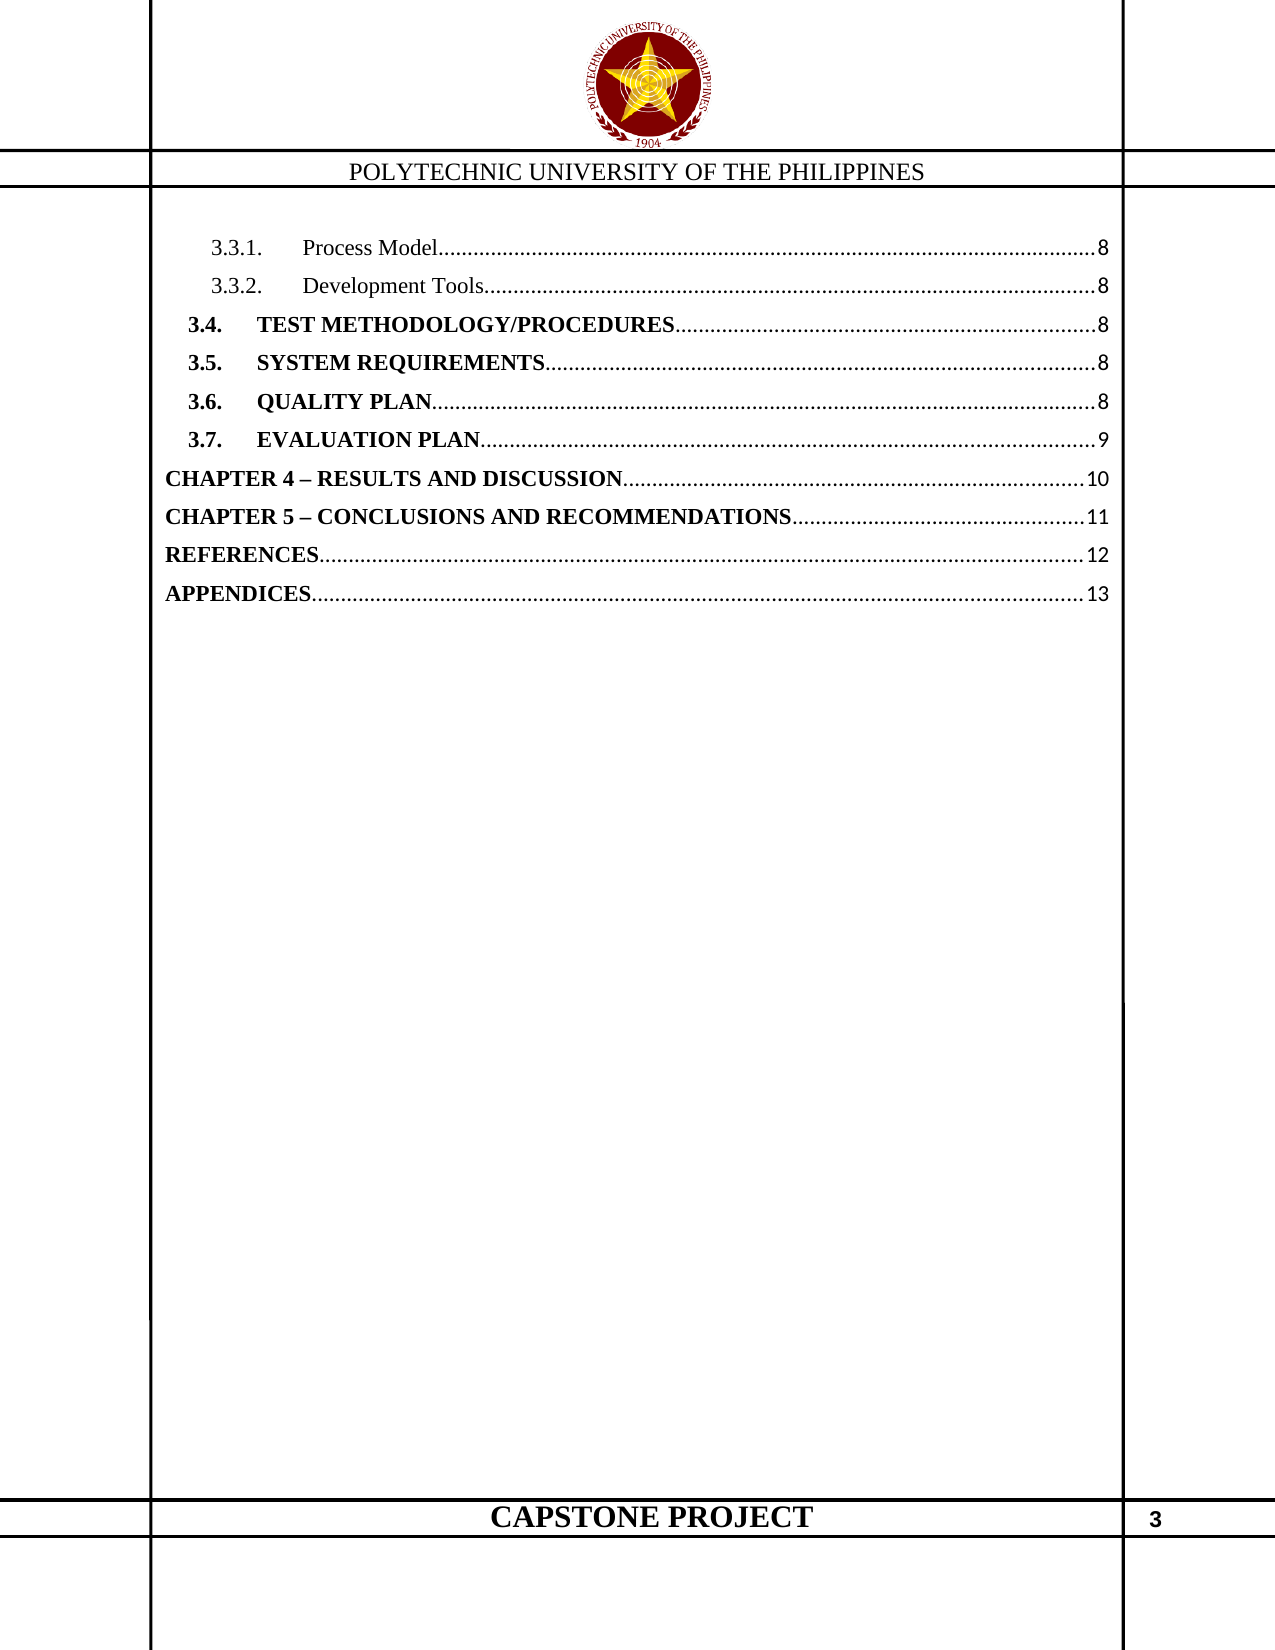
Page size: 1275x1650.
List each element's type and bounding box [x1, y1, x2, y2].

picture [583, 20, 712, 149]
